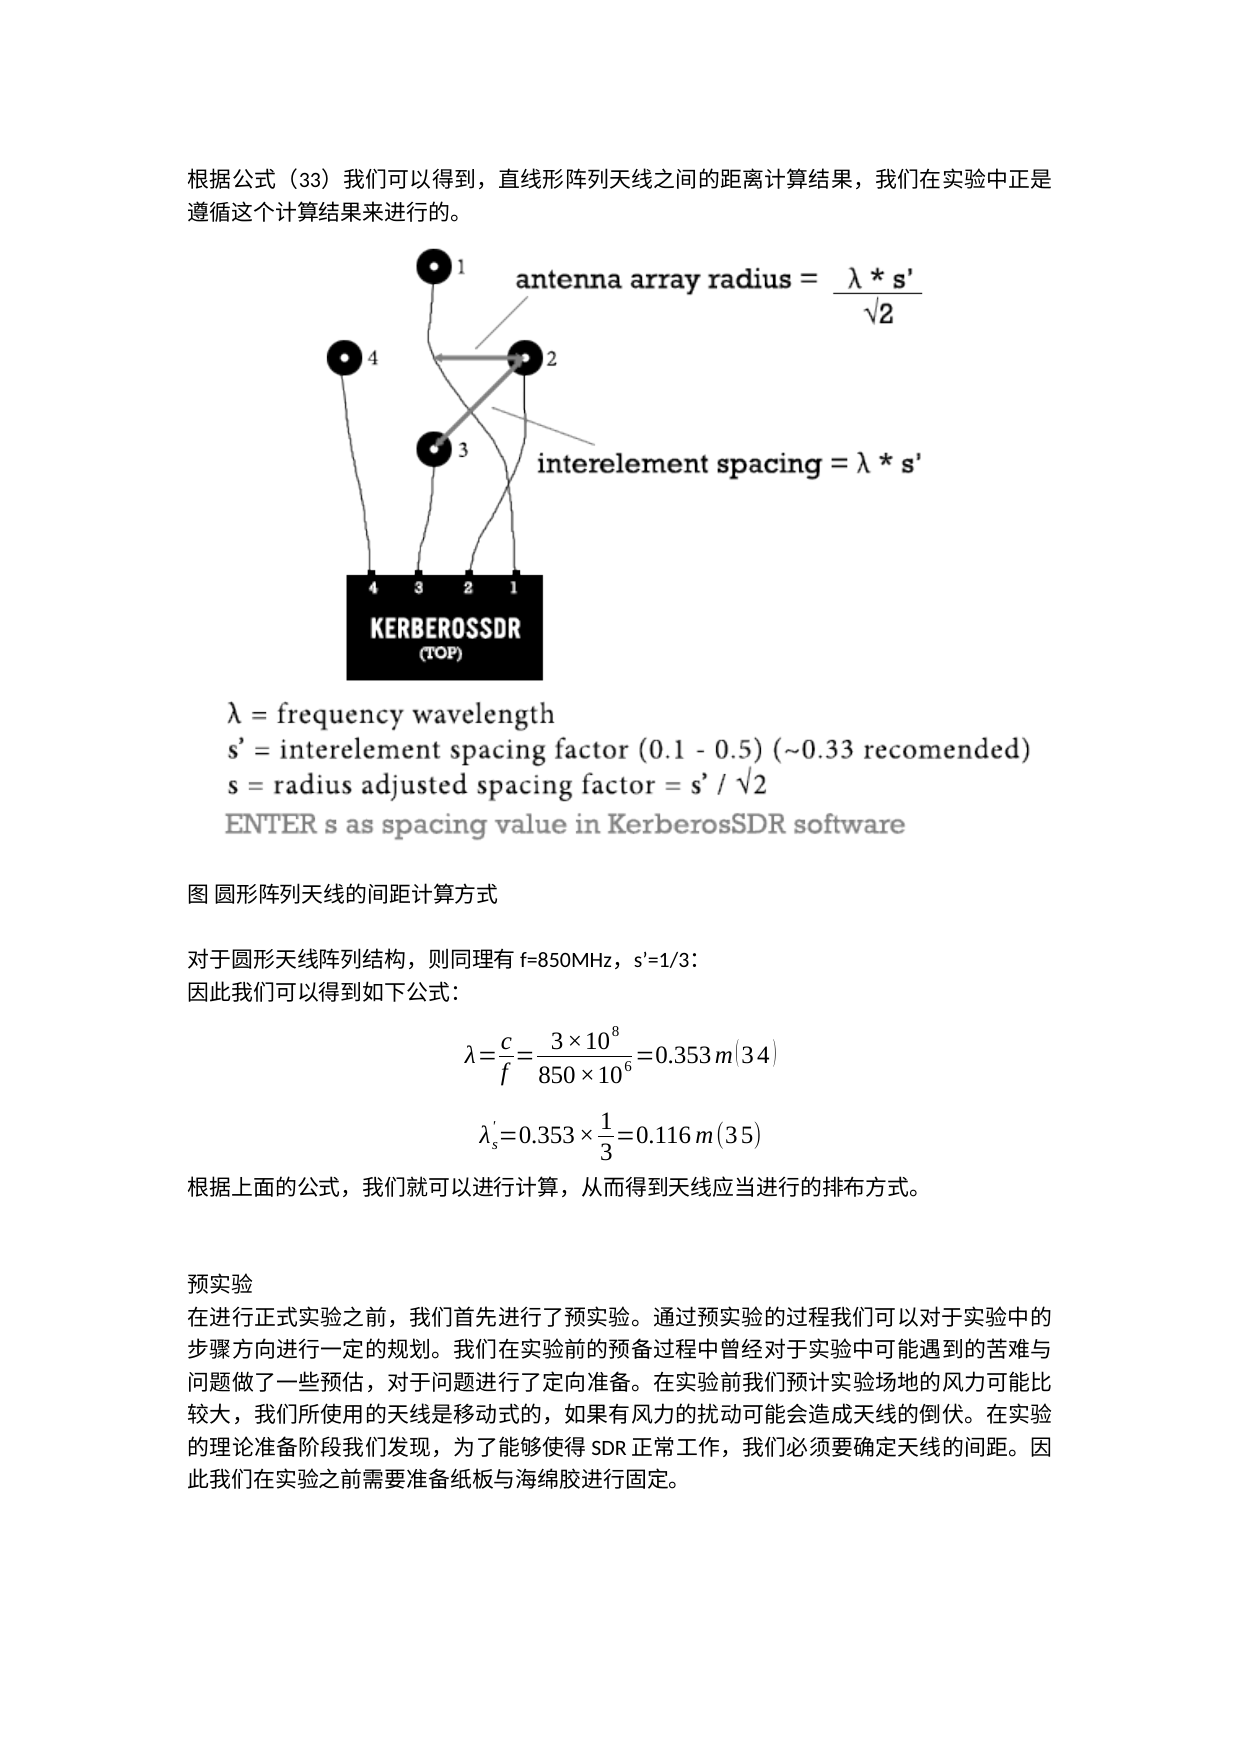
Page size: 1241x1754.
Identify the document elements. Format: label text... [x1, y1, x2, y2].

text 图 圆形阵列天线的间距计算方式 [187, 877, 1053, 909]
text 根据上面的公式，我们就可以进行计算，从而得到天线应当进行的排布方式。 [187, 1169, 1053, 1202]
text 根据公式（33）我们可以得到，直线形阵列天线之间的距离计算结果，我们在实验中正是遵循这个计算结果来进行的。 [187, 162, 1053, 226]
text 在进行正式实验之前，我们首先进行了预实验。通过预实验的过程我们可以对于实验中的步骤方向进行一定的规划。我们在实验前的预备过程中曾经对于实验中可能遇到的苦难与问题做了一些预估，对于问题进行了定向准备。在实验前我们预计实验场地的风力可能比较大，我们所使用的天线是移动式的，如果有风力的扰动可能会造成天线的倒伏。在实验的理论准备阶段我们发现，为了能够使得SDR正常工作，我们必须要确定天线的间距。因此我们在实验之前需要准备纸板与海绵胶进行固定。 [187, 1299, 1053, 1494]
text 对于圆形天线阵列结构，则同理有f=850MHz，s’=1/3： [187, 942, 1053, 974]
text 因此我们可以得到如下公式： [187, 974, 1053, 1007]
picture [187, 226, 1053, 854]
text 预实验 [187, 1267, 1053, 1299]
